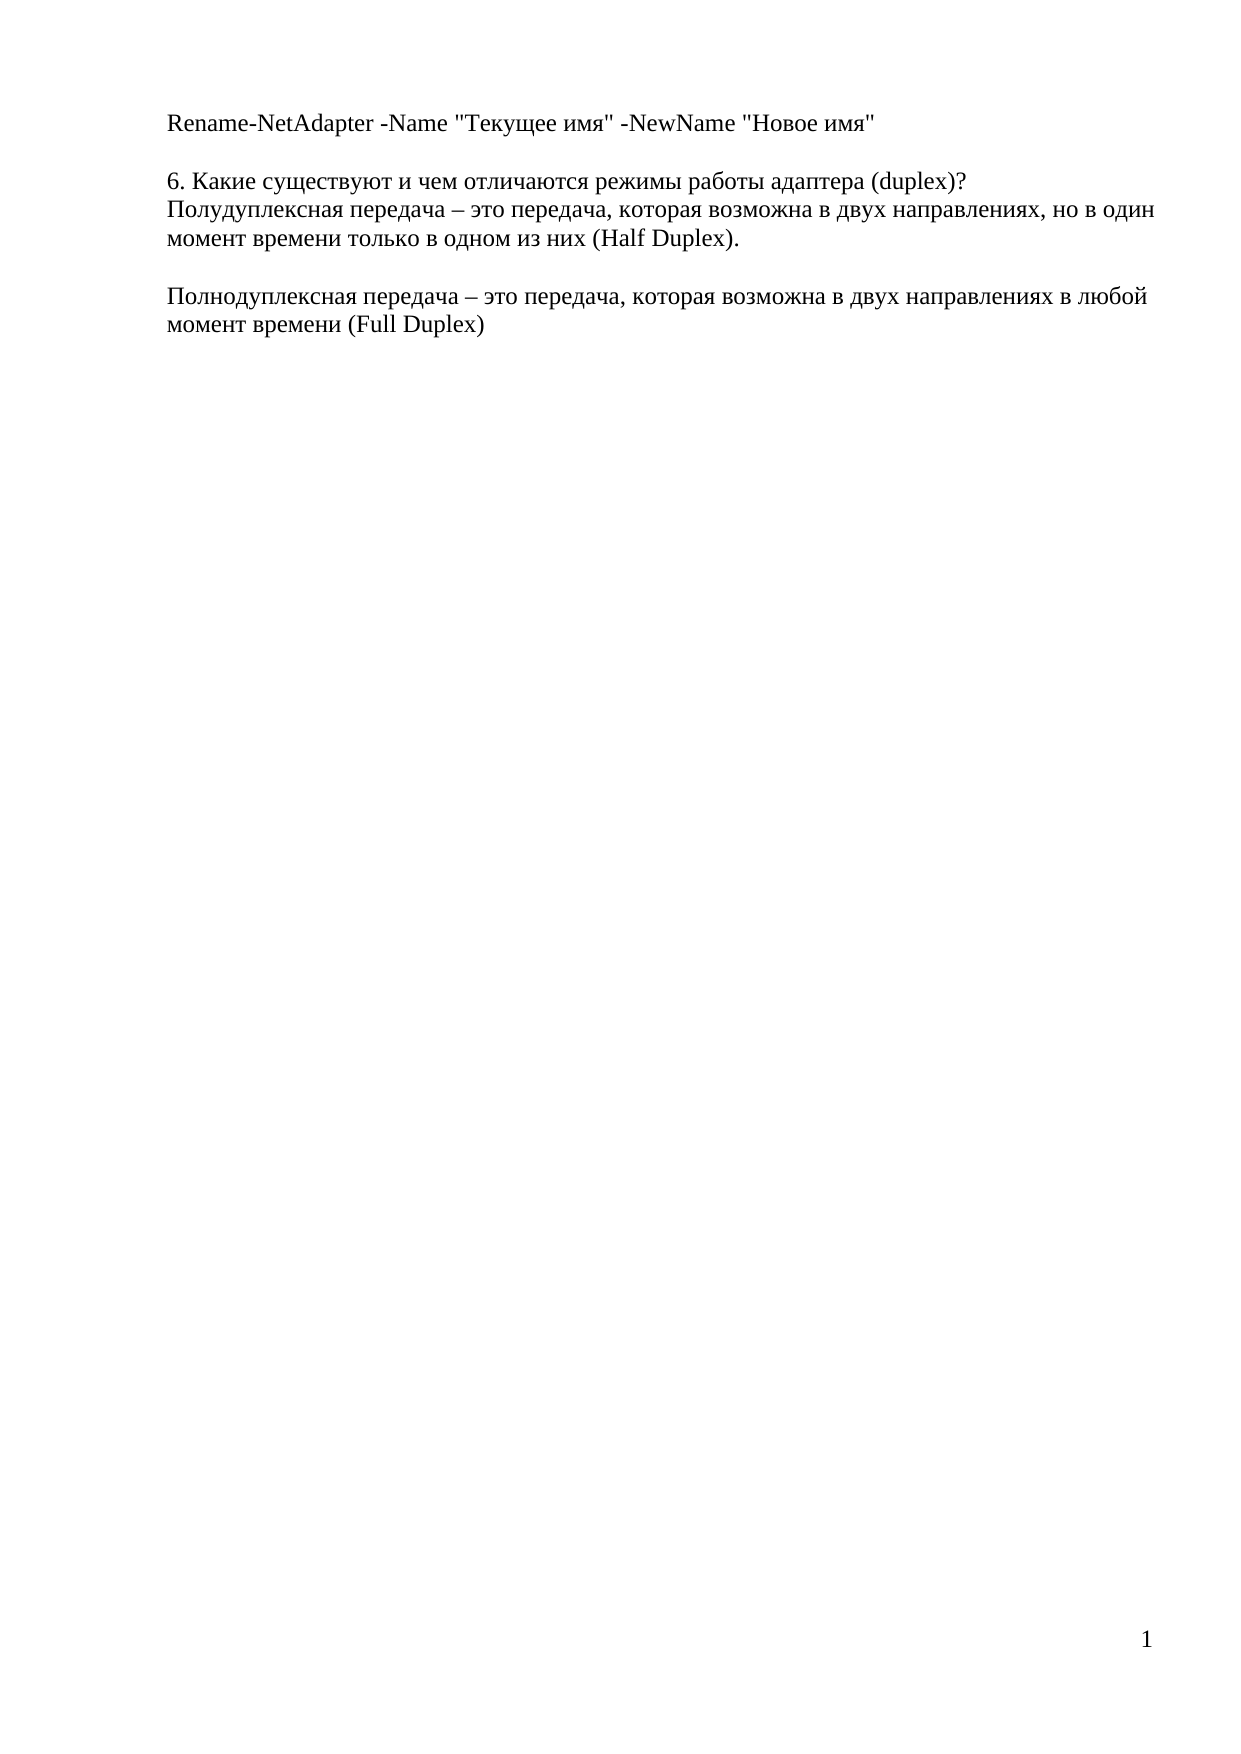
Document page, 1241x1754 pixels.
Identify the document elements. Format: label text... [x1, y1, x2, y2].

text Полудуплексная передача – это передача, которая возможна в двух направлениях, но в один момент времени только в одном из них (Half Duplex). [167, 194, 1163, 252]
text Rename-NetAdapter -Name "Текущее имя" -NewName "Новое имя" [167, 108, 1163, 137]
text 6. Какие существуют и чем отличаются режимы работы адаптера (duplex)? [167, 137, 1163, 194]
text Полнодуплексная передача – это передача, которая возможна в двух направлениях в любой момент времени (Full Duplex) [167, 281, 1163, 338]
